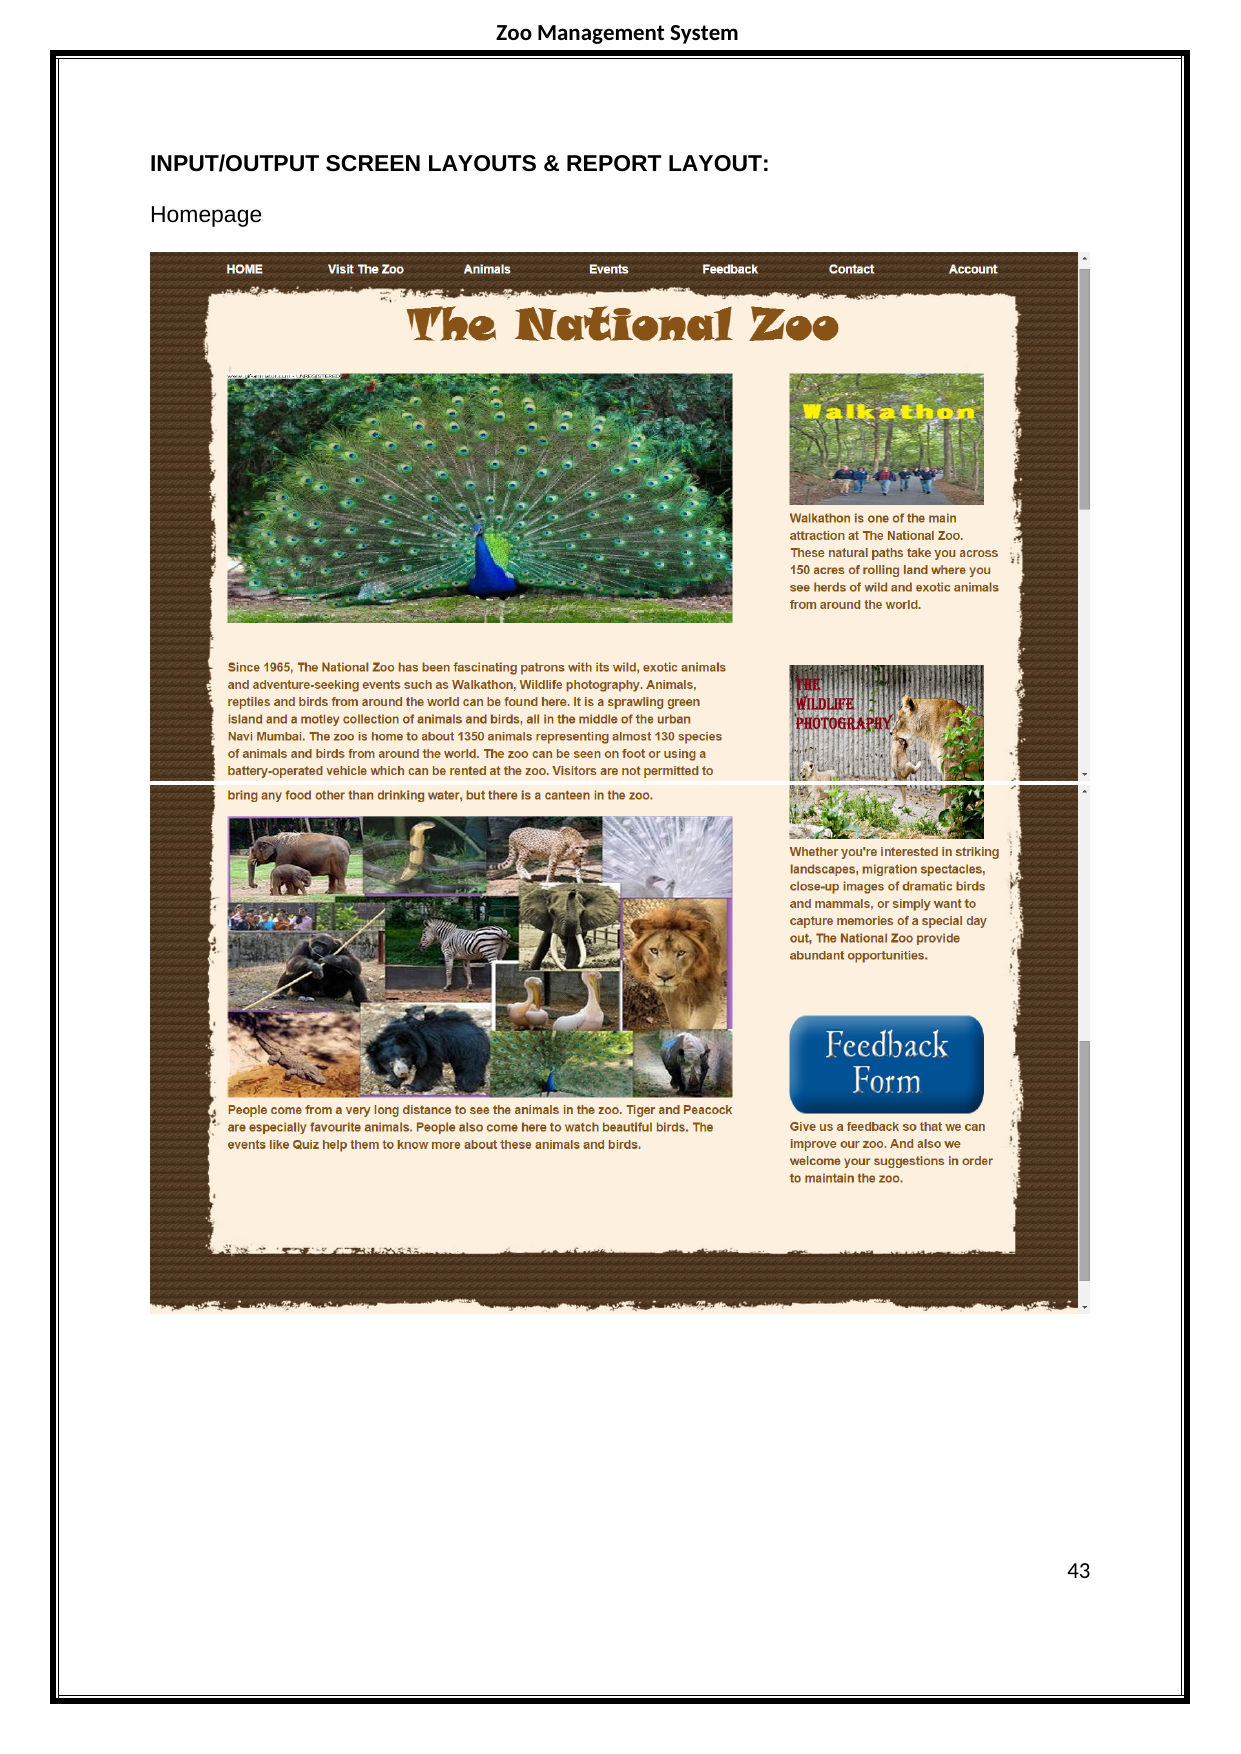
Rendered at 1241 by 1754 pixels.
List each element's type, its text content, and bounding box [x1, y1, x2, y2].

picture [150, 785, 1091, 1314]
picture [150, 252, 1091, 781]
text Homepage [150, 201, 1090, 227]
text INPUT/OUTPUT SCREEN LAYOUTS & REPORT LAYOUT: [150, 150, 1090, 176]
